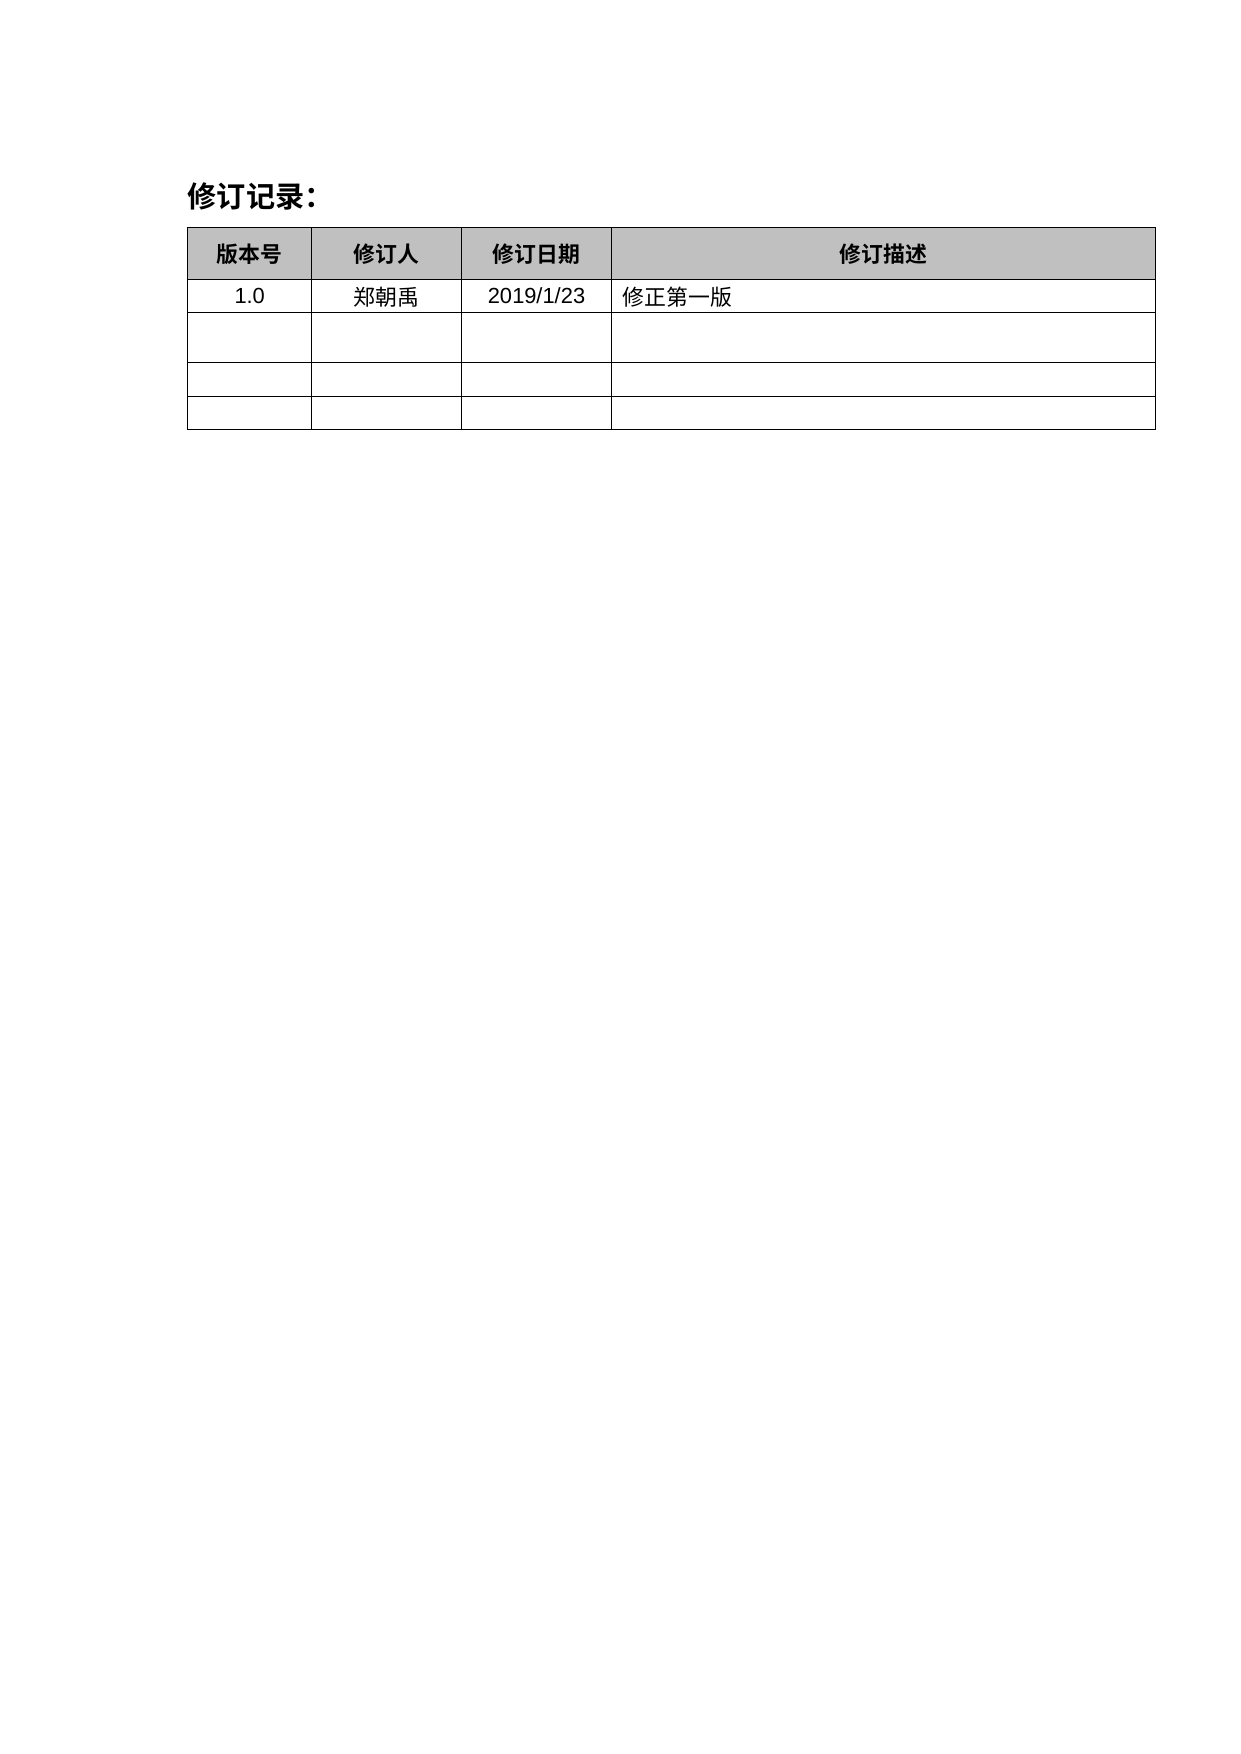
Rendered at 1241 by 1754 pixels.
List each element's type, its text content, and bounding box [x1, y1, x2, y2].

table_header 修订日期 [462, 228, 611, 279]
table_cell [188, 363, 311, 396]
table_cell [188, 313, 311, 362]
table_header 修订描述 [612, 228, 1155, 279]
text 修订记录： [187, 162, 1053, 227]
table_cell [312, 363, 461, 396]
table_cell [188, 397, 311, 429]
table_cell [462, 313, 611, 362]
table_header 修订人 [312, 228, 461, 279]
table_cell [462, 363, 611, 396]
table_cell [312, 313, 461, 362]
table_cell [462, 397, 611, 429]
table_cell 1.0 [188, 280, 311, 312]
table_header 版本号 [188, 228, 311, 279]
table_cell [612, 313, 1155, 362]
table_cell 修正第一版 [612, 280, 1155, 312]
table_cell [612, 363, 1155, 396]
table_cell 2019/1/23 [462, 280, 611, 312]
table_cell 郑朝禹 [312, 280, 461, 312]
table_cell [612, 397, 1155, 429]
table_cell [312, 397, 461, 429]
